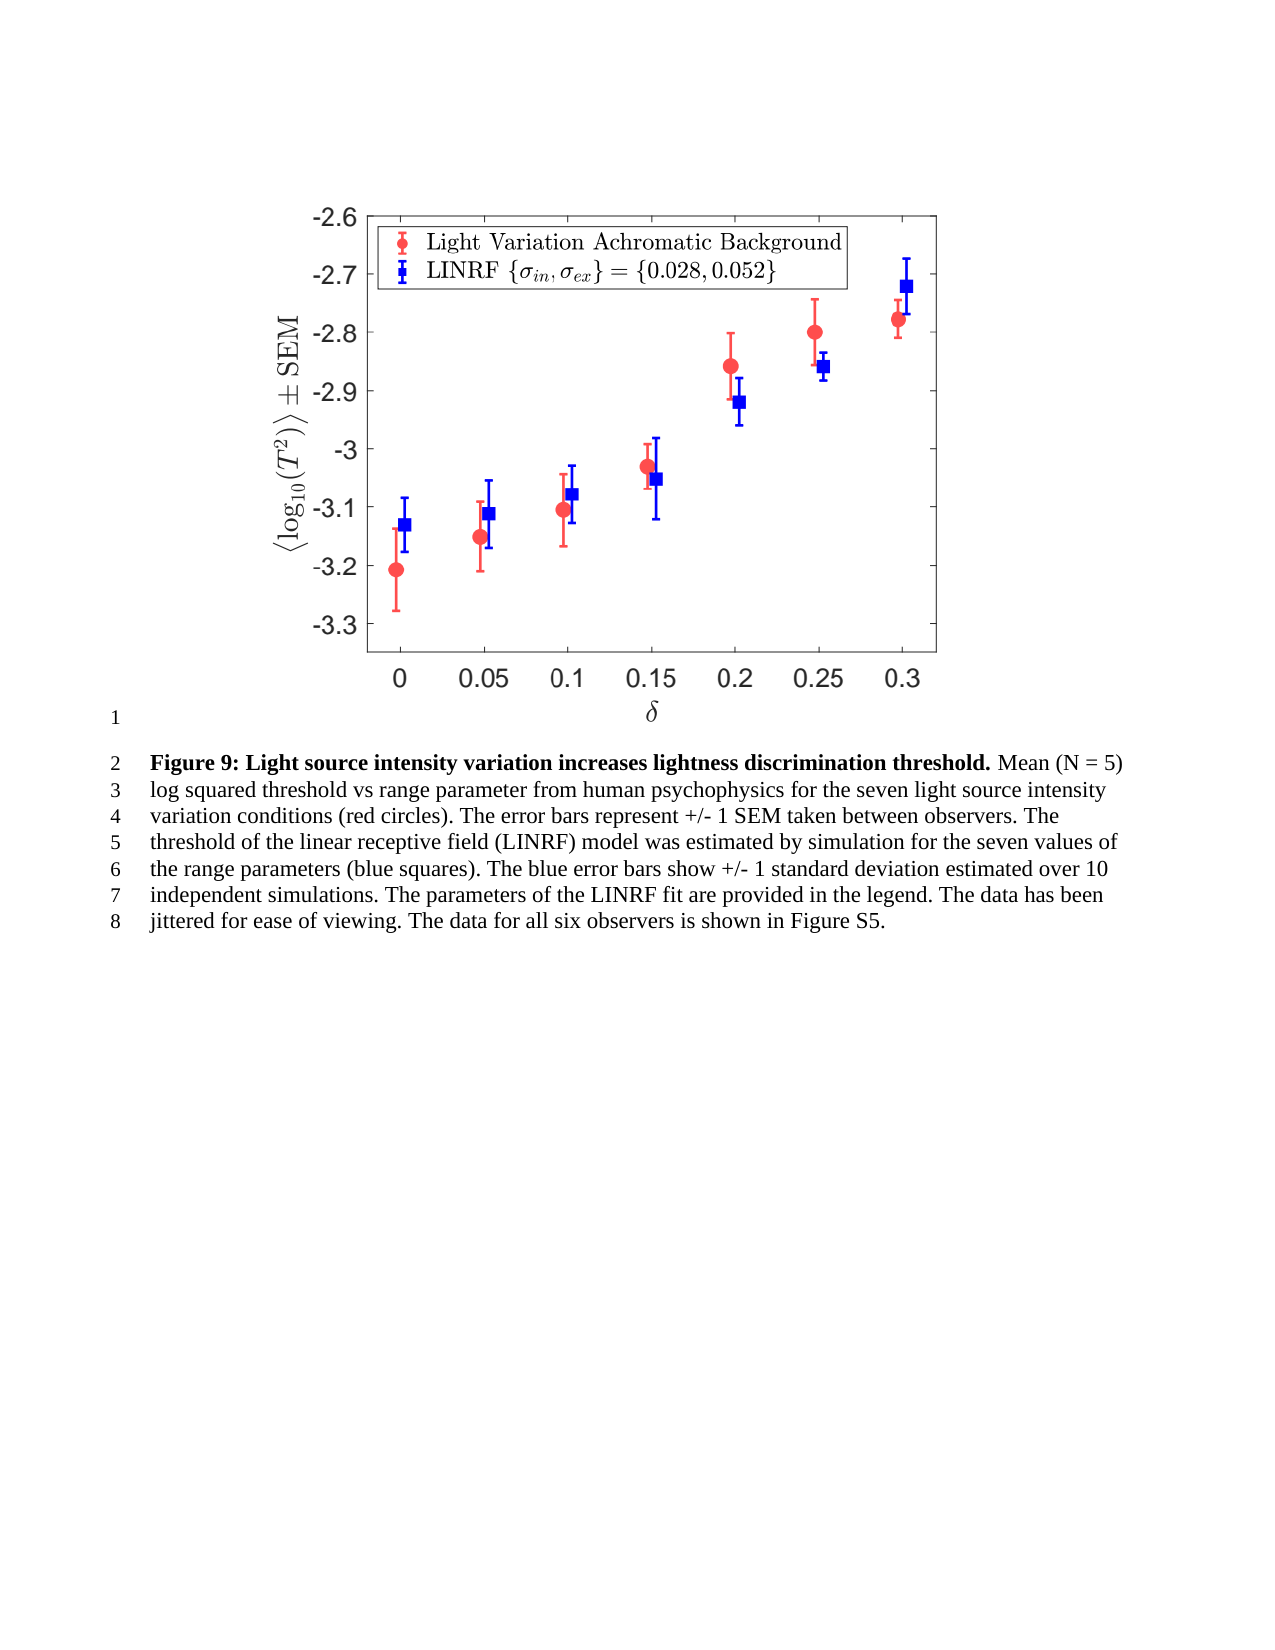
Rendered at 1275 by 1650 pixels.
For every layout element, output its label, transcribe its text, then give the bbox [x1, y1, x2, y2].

text Figure 9: Light source intensity variation increases lightness discrimination threshold. Mean (N = 5) log squared threshold vs range parameter from human psychophysics for the seven light source intensity variation conditions (red circles). The error bars represent +/- 1 SEM taken between observers. The threshold of the linear receptive field (LINRF) model was estimated by simulation for the seven values of the range parameters (blue squares). The blue error bars show +/- 1 standard deviation estimated over 10 independent simulations. The parameters of the LINRF fit are provided in the legend. The data has been jittered for ease of viewing. The data for all six observers is shown in Figure S5. [150, 749, 1125, 934]
